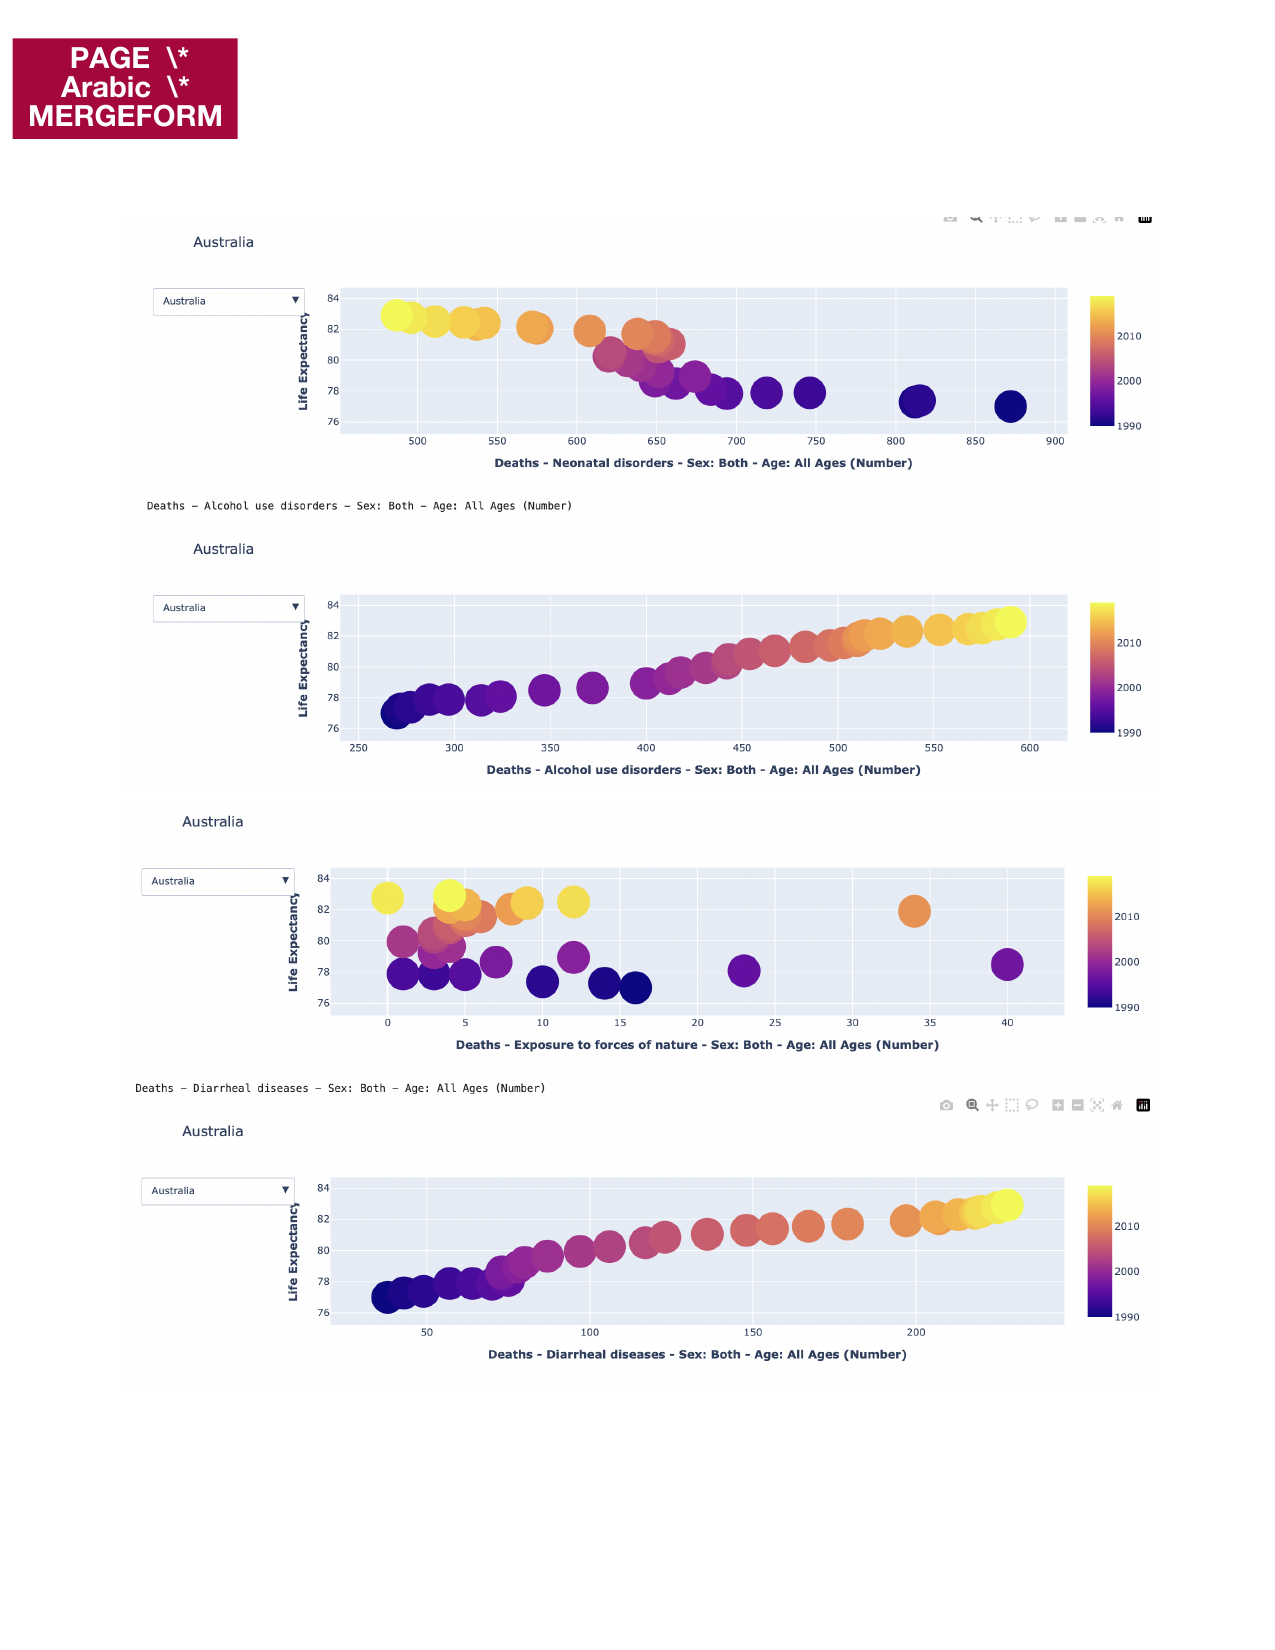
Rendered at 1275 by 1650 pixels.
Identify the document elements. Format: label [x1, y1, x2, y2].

picture [120, 800, 1155, 1388]
picture [120, 217, 1155, 789]
